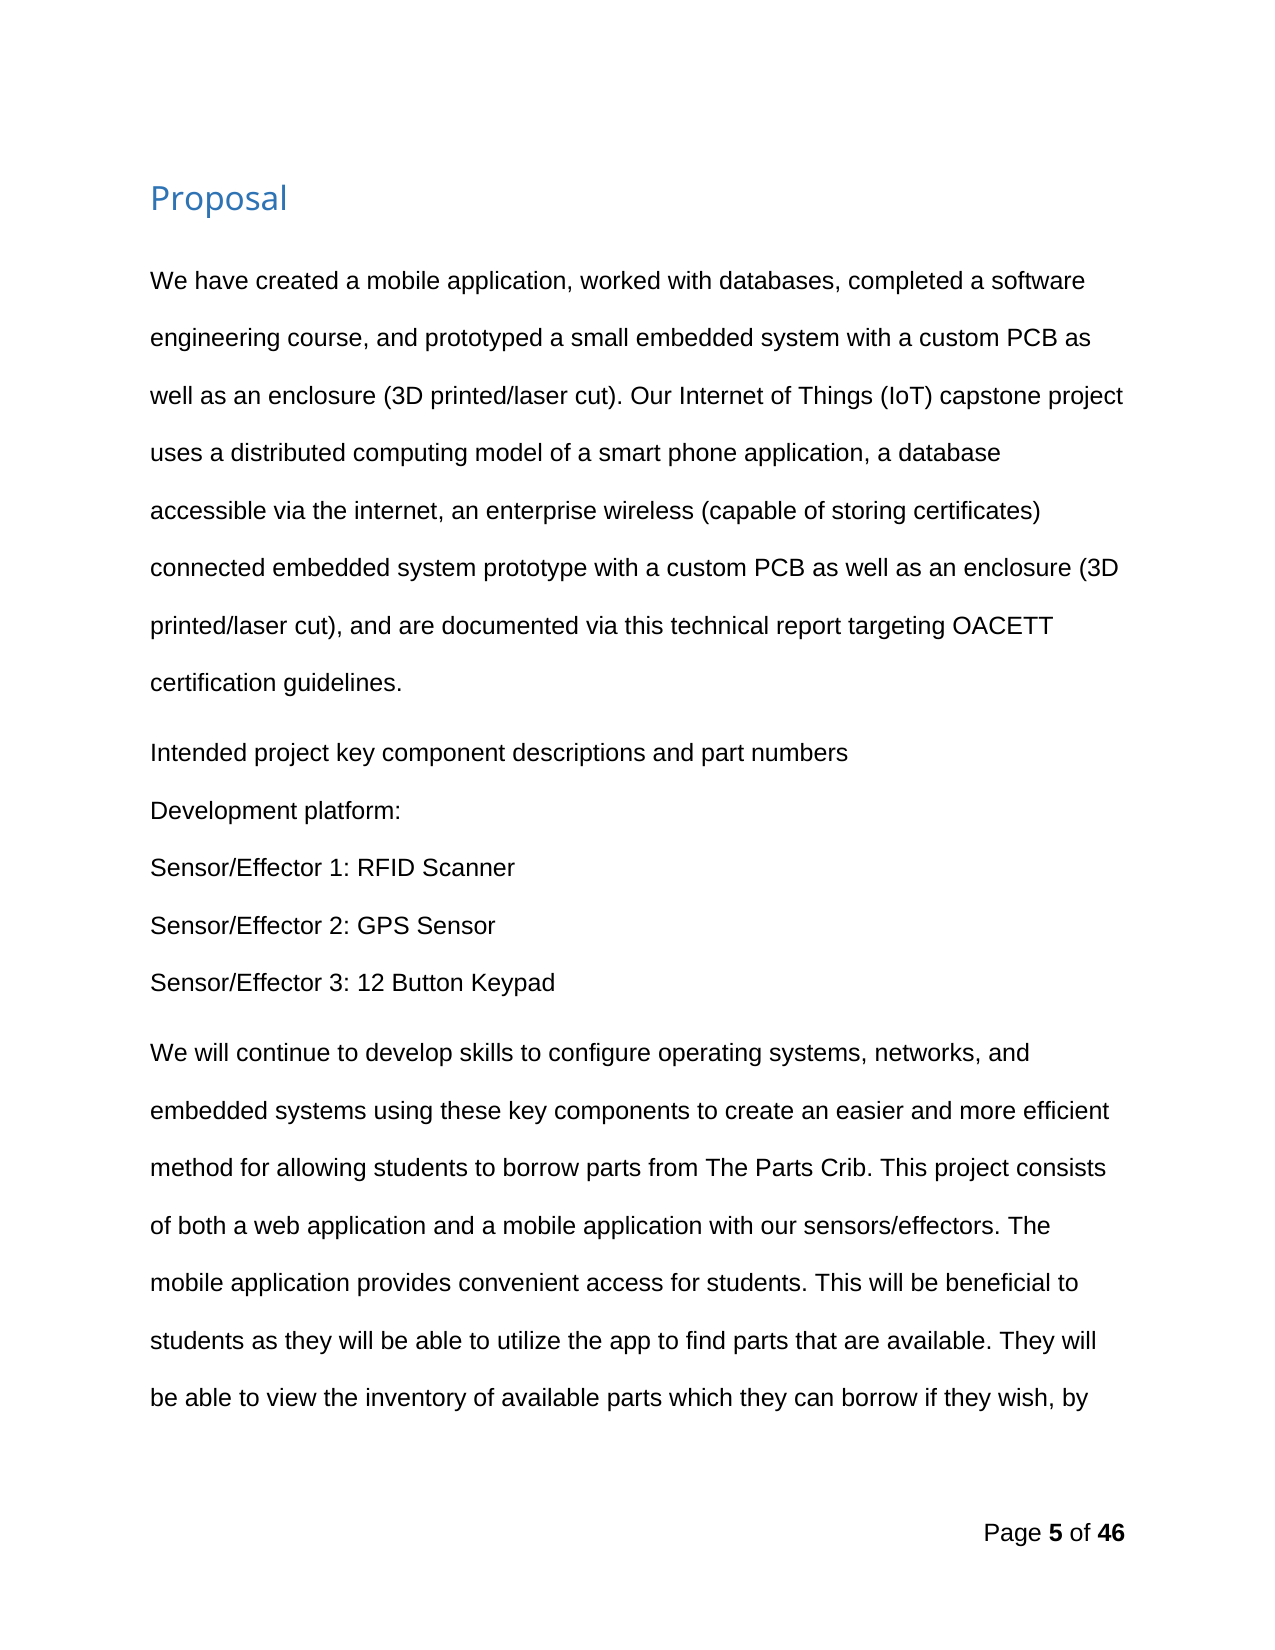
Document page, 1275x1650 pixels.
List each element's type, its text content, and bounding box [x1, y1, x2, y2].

text Intended project key component descriptions and part numbers Development platform: Sensor/Effector 1: RFID Scanner Sensor/Effector 2: GPS Sensor Sensor/Effector 3: 12 Button Keypad [150, 738, 1125, 997]
subtitle Proposal [150, 175, 1125, 220]
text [150, 1038, 1125, 1412]
text We have created a mobile application, worked with databases, completed a software engineering course, and prototyped a small embedded system with a custom PCB as well as an enclosure (3D printed/laser cut). Our Internet of Things (IoT) capstone project uses a distributed computing model of a smart phone application, a database accessible via the internet, an enterprise wireless (capable of storing certificates) connected embedded system prototype with a custom PCB as well as an enclosure (3D printed/laser cut), and are documented via this technical report targeting OACETT certification guidelines. [150, 266, 1125, 697]
